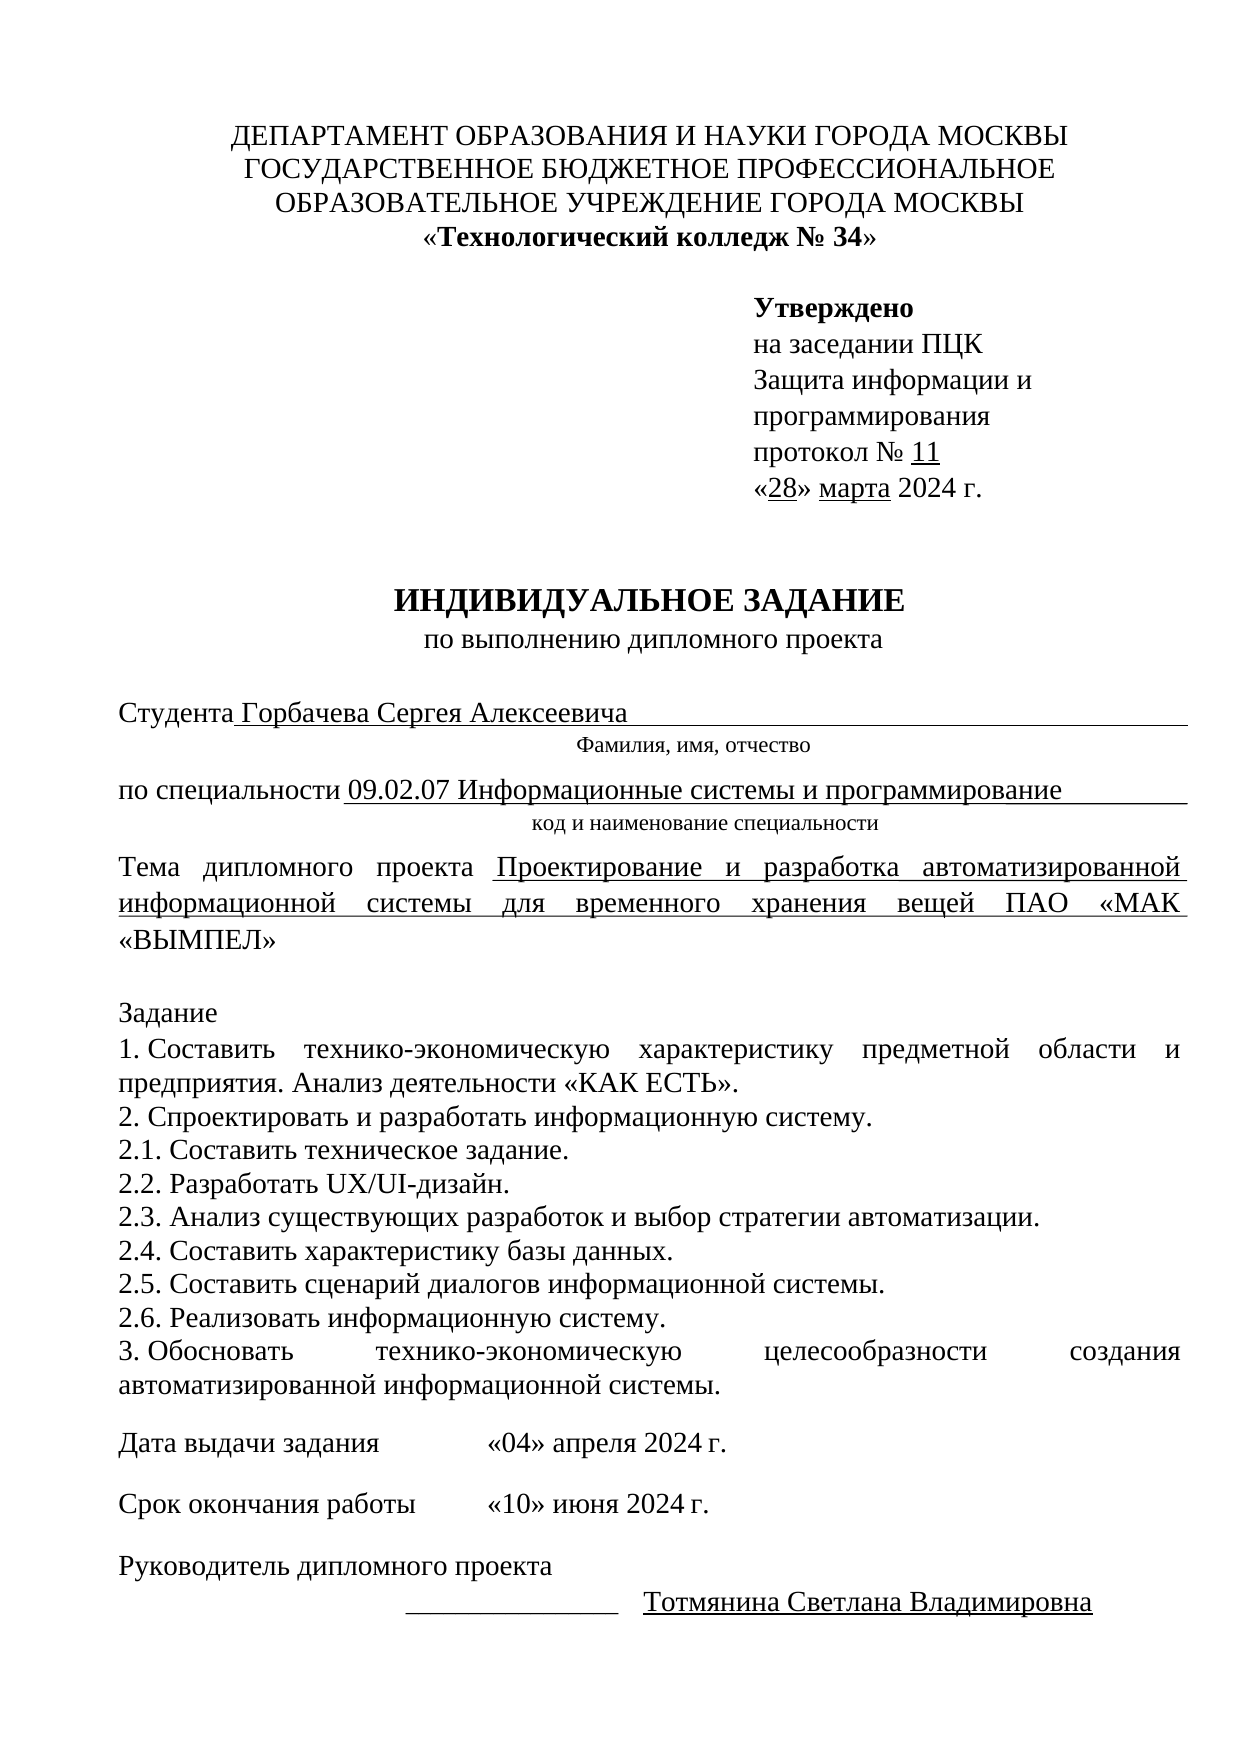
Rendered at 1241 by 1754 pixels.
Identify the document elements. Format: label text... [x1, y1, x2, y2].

list Анализ существующих разработок и выбор стратегии автоматизации. [118, 1199, 1181, 1233]
list Составить сценарий диалогов информационной системы. [118, 1266, 1181, 1300]
list Составить технико-экономическую характеристику предметной области и предприятия. Анализ деятельности «КАК ЕСТЬ». [118, 1032, 1181, 1099]
text по специальности 09.02.07 Информационные системы и программирование [118, 772, 1181, 806]
text Тема дипломного проекта Проектирование и разработка автоматизированной информационной системы для временного хранения вещей ПАО «МАК «ВЫМПЕЛ» [118, 917, 1181, 955]
list Реализовать информационную систему. [118, 1300, 1181, 1333]
text Защита информации и программирования [753, 362, 1181, 432]
text Утверждено [753, 290, 1181, 323]
text Задание [118, 995, 1181, 1029]
list Спроектировать и разработать информационную систему. [118, 1099, 1181, 1132]
text Фамилия, имя, отчество [576, 731, 1181, 758]
text Руководитель дипломного проекта [118, 1548, 1181, 1581]
text Тема дипломного проекта Проектирование и разработка автоматизированной информационной системы для временного хранения вещей ПАО «МАК «ВЫМПЕЛ» [118, 849, 1181, 915]
text Срок окончания работы «10» июня 2024 г. [118, 1487, 1181, 1520]
list Составить характеристику базы данных. [118, 1233, 1181, 1266]
text «28» марта 2024 г. [753, 471, 1181, 504]
list Обосновать технико-экономическую целесообразности создания автоматизированной информационной системы. [118, 1333, 1181, 1401]
text код и наименование специальности [532, 808, 1181, 835]
text протокол № 11 [753, 434, 1181, 468]
list Составить техническое задание. [118, 1132, 1181, 1166]
text на заседании ПЦК [753, 326, 1181, 359]
text по выполнению дипломного проекта [118, 622, 1181, 655]
text ДЕПАРТАМЕНТ ОБРАЗОВАНИЯ И НАУКИ ГОРОДА МОСКВЫ ГОСУДАРСТВЕННОЕ БЮДЖЕТНОЕ ПРОФЕССИОНАЛЬНОЕ ОБРАЗОВАТЕЛЬНОЕ УЧРЕЖДЕНИЕ ГОРОДА МОСКВЫ [118, 118, 1181, 219]
text ИНДИВИДУАЛЬНОЕ ЗАДАНИЕ [118, 580, 1181, 619]
text Студента Горбачева Сергея Алексеевича [118, 695, 1181, 729]
text _________________ Тотмянина Светлана Владимировна [118, 1584, 1181, 1617]
text «Технологический колледж № 34» [118, 219, 1181, 252]
text Дата выдачи задания «04» апреля 2024 г. [118, 1426, 1181, 1459]
list Разработать UX/UI-дизайн. [118, 1166, 1181, 1199]
